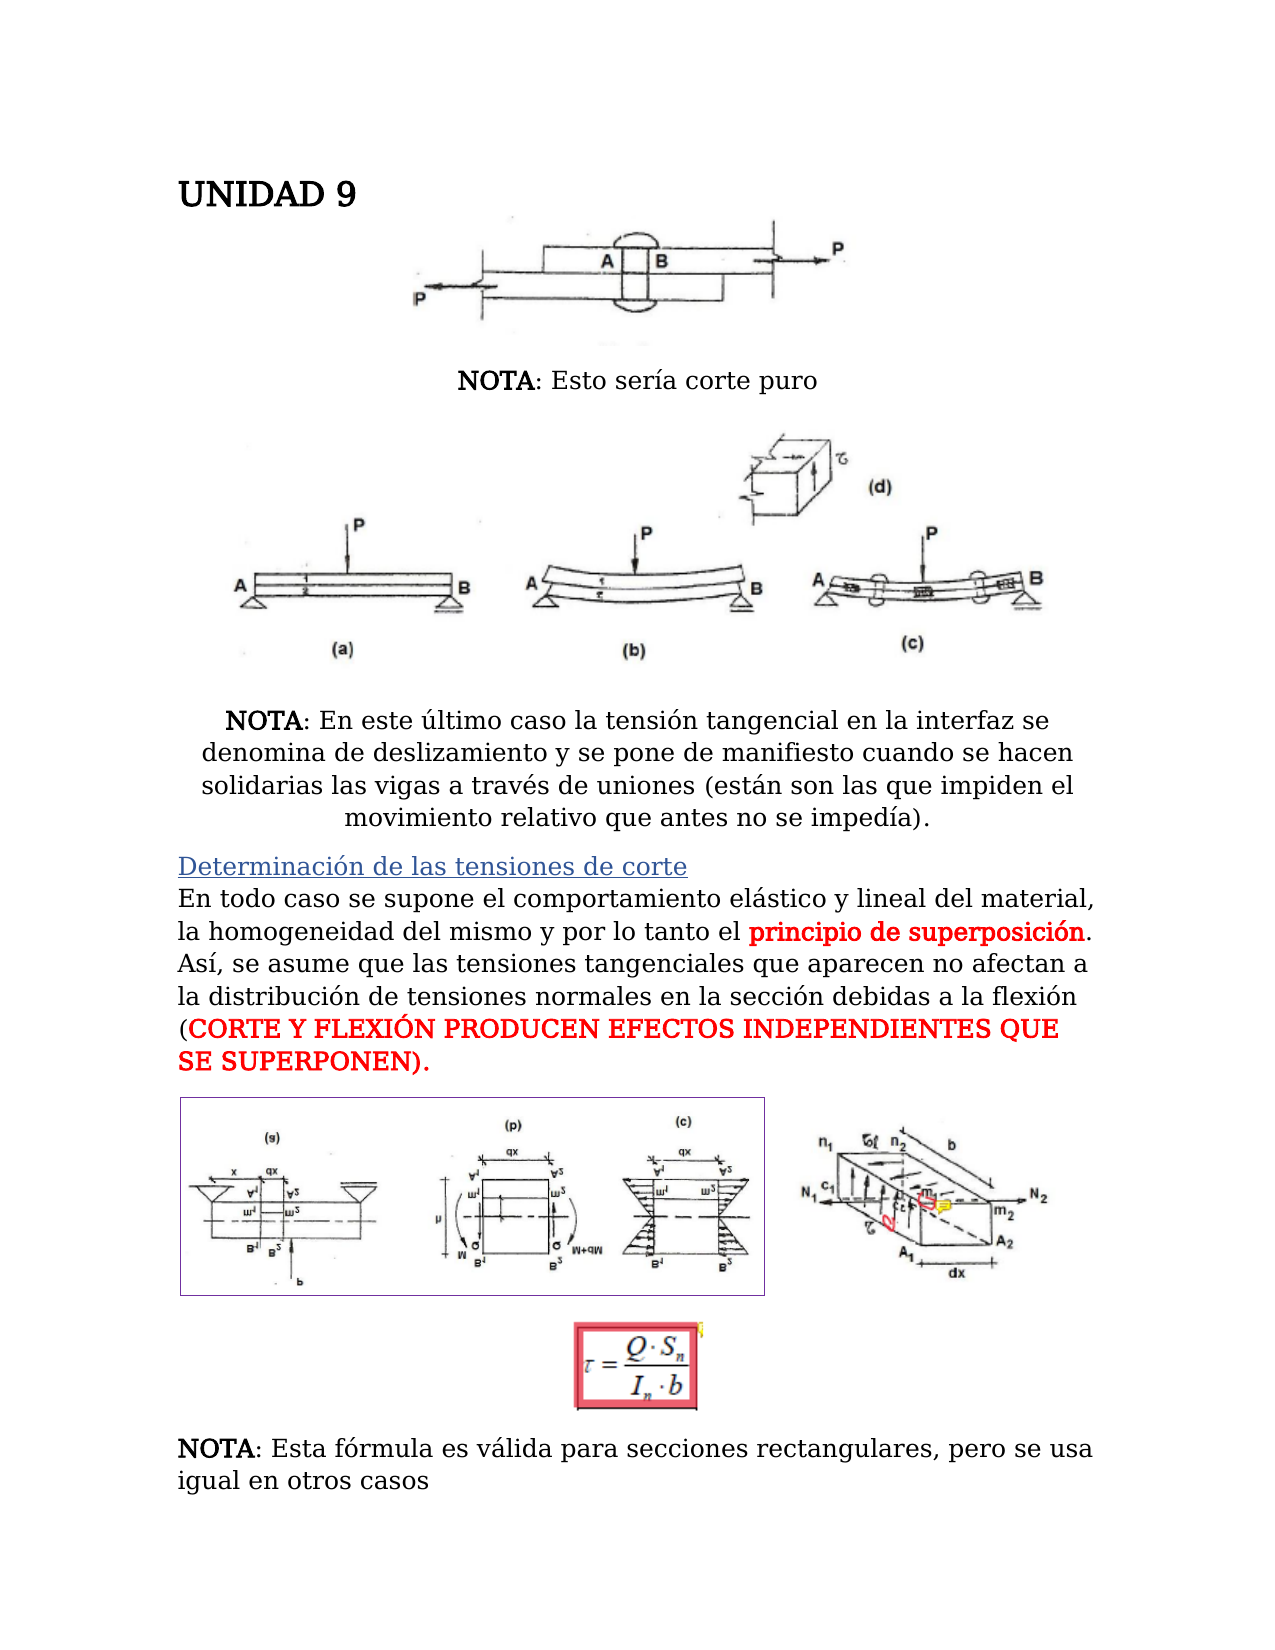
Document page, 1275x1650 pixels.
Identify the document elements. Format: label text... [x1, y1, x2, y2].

text NOTA: Esta fórmula es válida para secciones rectangulares, pero se usa igual en otros casos [177, 1432, 1098, 1495]
text NOTA: En este último caso la tensión tangencial en la interfaz se denomina de deslizamiento y se pone de manifiesto cuando se hacen solidarias las vigas a través de uniones (están son las que impiden el movimiento relativo que antes no se impedía). [177, 704, 1098, 832]
text NOTA: Esto sería corte puro [177, 364, 1098, 394]
picture [393, 215, 883, 346]
picture [203, 413, 1072, 686]
picture [181, 1098, 764, 1295]
picture [571, 1316, 704, 1414]
picture [767, 1101, 1087, 1298]
text En todo caso se supone el comportamiento elástico y lineal del material, la homogeneidad del mismo y por lo tanto el principio de superposición. Así, se asume que las tensiones tangenciales que aparecen no afectan a la distribución de tensiones normales en la sección debidas a la flexión (CORTE Y FLEXIÓN PRODUCEN EFECTOS INDEPENDIENTES QUE SE SUPERPONEN). [177, 883, 1098, 1075]
subtitle Determinación de las tensiones de corte [177, 851, 1098, 881]
subtitle UNIDAD 9 [177, 173, 1098, 213]
